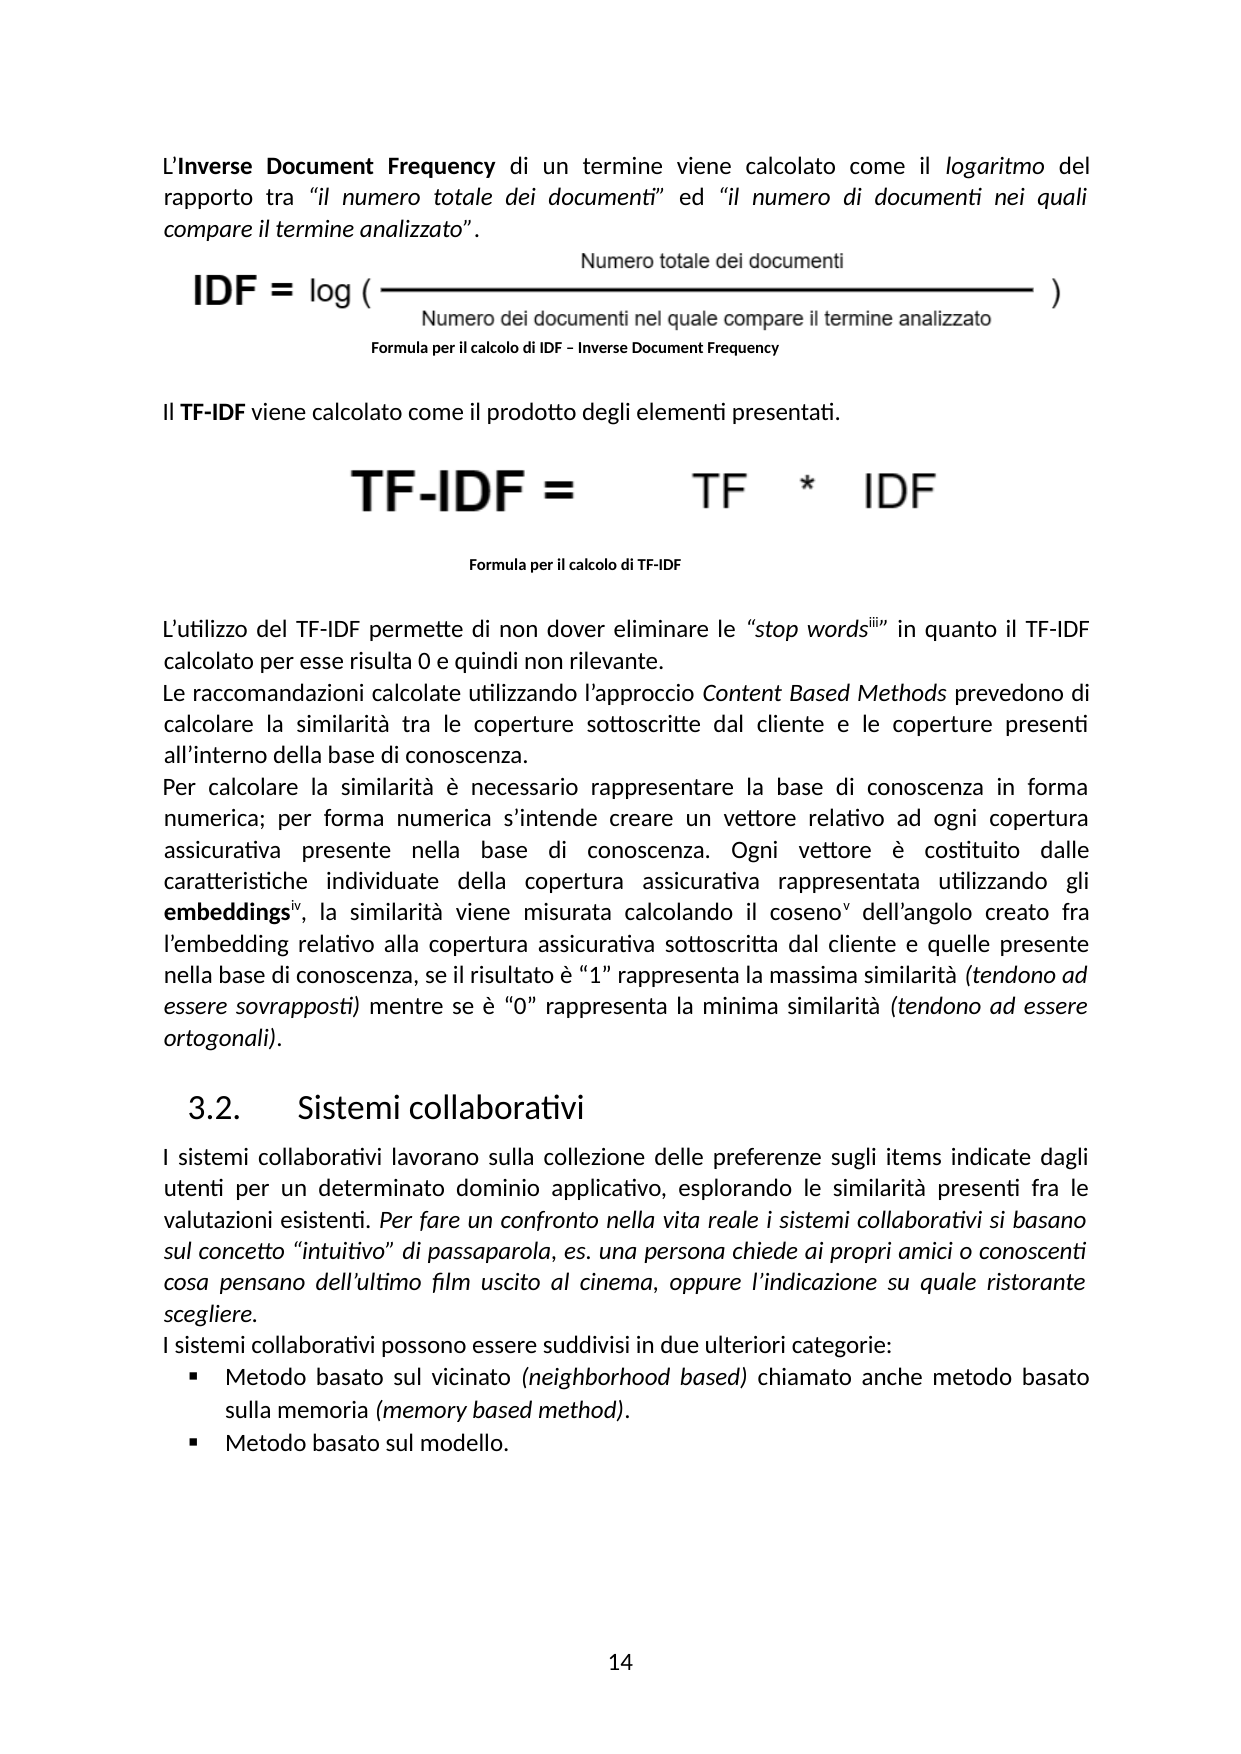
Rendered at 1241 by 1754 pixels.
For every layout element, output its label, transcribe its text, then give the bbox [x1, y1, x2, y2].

text Per calcolare la similarità è necessario rappresentare la base di conoscenza in forma numerica; per forma numerica s’intende creare un vettore relativo ad ogni copertura assicurativa presente nella base di conoscenza. Ogni vettore è costituito dalle caratteristiche individuate della copertura assicurativa rappresentata utilizzando gli embeddings, la similarità viene misurata calcolando il coseno dell’angolo creato fra l’embedding relativo alla copertura assicurativa sottoscritta dal cliente e quelle presente nella base di conoscenza, se il risultato è “1” rappresenta la massima similarità (tendono ad essere sovrapposti) mentre se è “0” rappresenta la minima similarità (tendono ad essere ortogonali). [162, 771, 1090, 1052]
text L’utilizzo del TF-IDF permette di non dover eliminare le “stop words” in quanto il TF-IDF calcolato per esse risulta 0 e quindi non rilevante. [162, 614, 1090, 676]
text L’Inverse Document Frequency di un termine viene calcolato come il logaritmo del rapporto tra “il numero totale dei documenti” ed “il numero di documenti nei quali compare il termine analizzato”. [162, 150, 1090, 243]
list Metodo basato sul modello. [187, 1427, 1090, 1458]
picture [186, 244, 1067, 336]
text Formula per il calcolo di IDF – Inverse Document Frequency [150, 337, 1000, 357]
subtitle Sistemi collaborativi [187, 1085, 1090, 1128]
text I sistemi collaborativi possono essere suddivisi in due ulteriori categorie: [162, 1329, 1090, 1360]
text Il TF-IDF viene calcolato come il prodotto degli elementi presentati. [162, 396, 1090, 427]
list Metodo basato sul vicinato (neighborhood based) chiamato anche metodo basato sulla memoria (memory based method). [187, 1361, 1090, 1425]
picture [306, 428, 947, 554]
text Formula per il calcolo di TF-IDF [150, 554, 1000, 574]
text I sistemi collaborativi lavorano sulla collezione delle preferenze sugli items indicate dagli utenti per un determinato dominio applicativo, esplorando le similarità presenti fra le valutazioni esistenti. Per fare un confronto nella vita reale i sistemi collaborativi si basano sul concetto “intuitivo” di passaparola, es. una persona chiede ai propri amici o conoscenti cosa pensano dell’ultimo film uscito al cinema, oppure l’indicazione su quale ristorante scegliere. [162, 1141, 1090, 1328]
text Le raccomandazioni calcolate utilizzando l’approccio Content Based Methods prevedono di calcolare la similarità tra le coperture sottoscritte dal cliente e le coperture presenti all’interno della base di conoscenza. [162, 677, 1090, 770]
